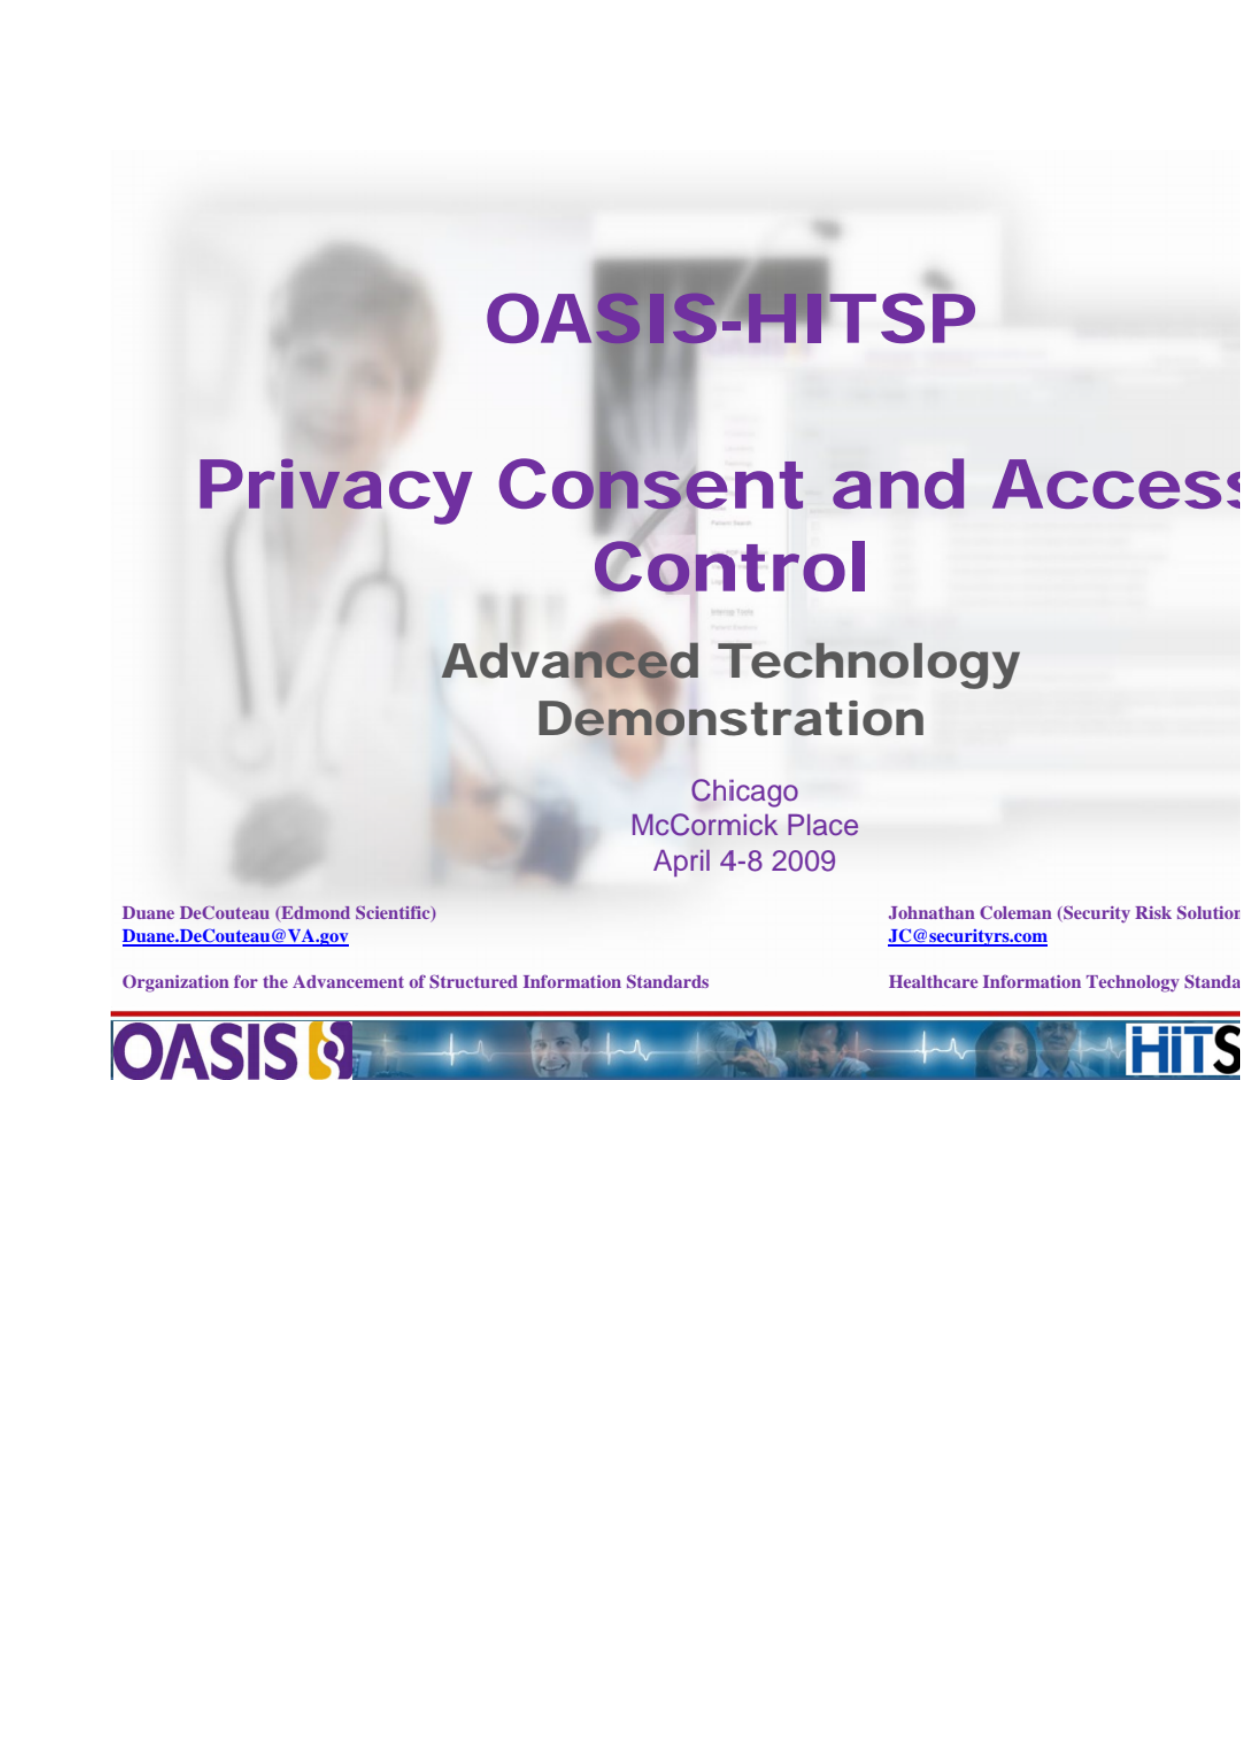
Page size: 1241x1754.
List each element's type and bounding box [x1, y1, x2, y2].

picture [110, 150, 1241, 1080]
